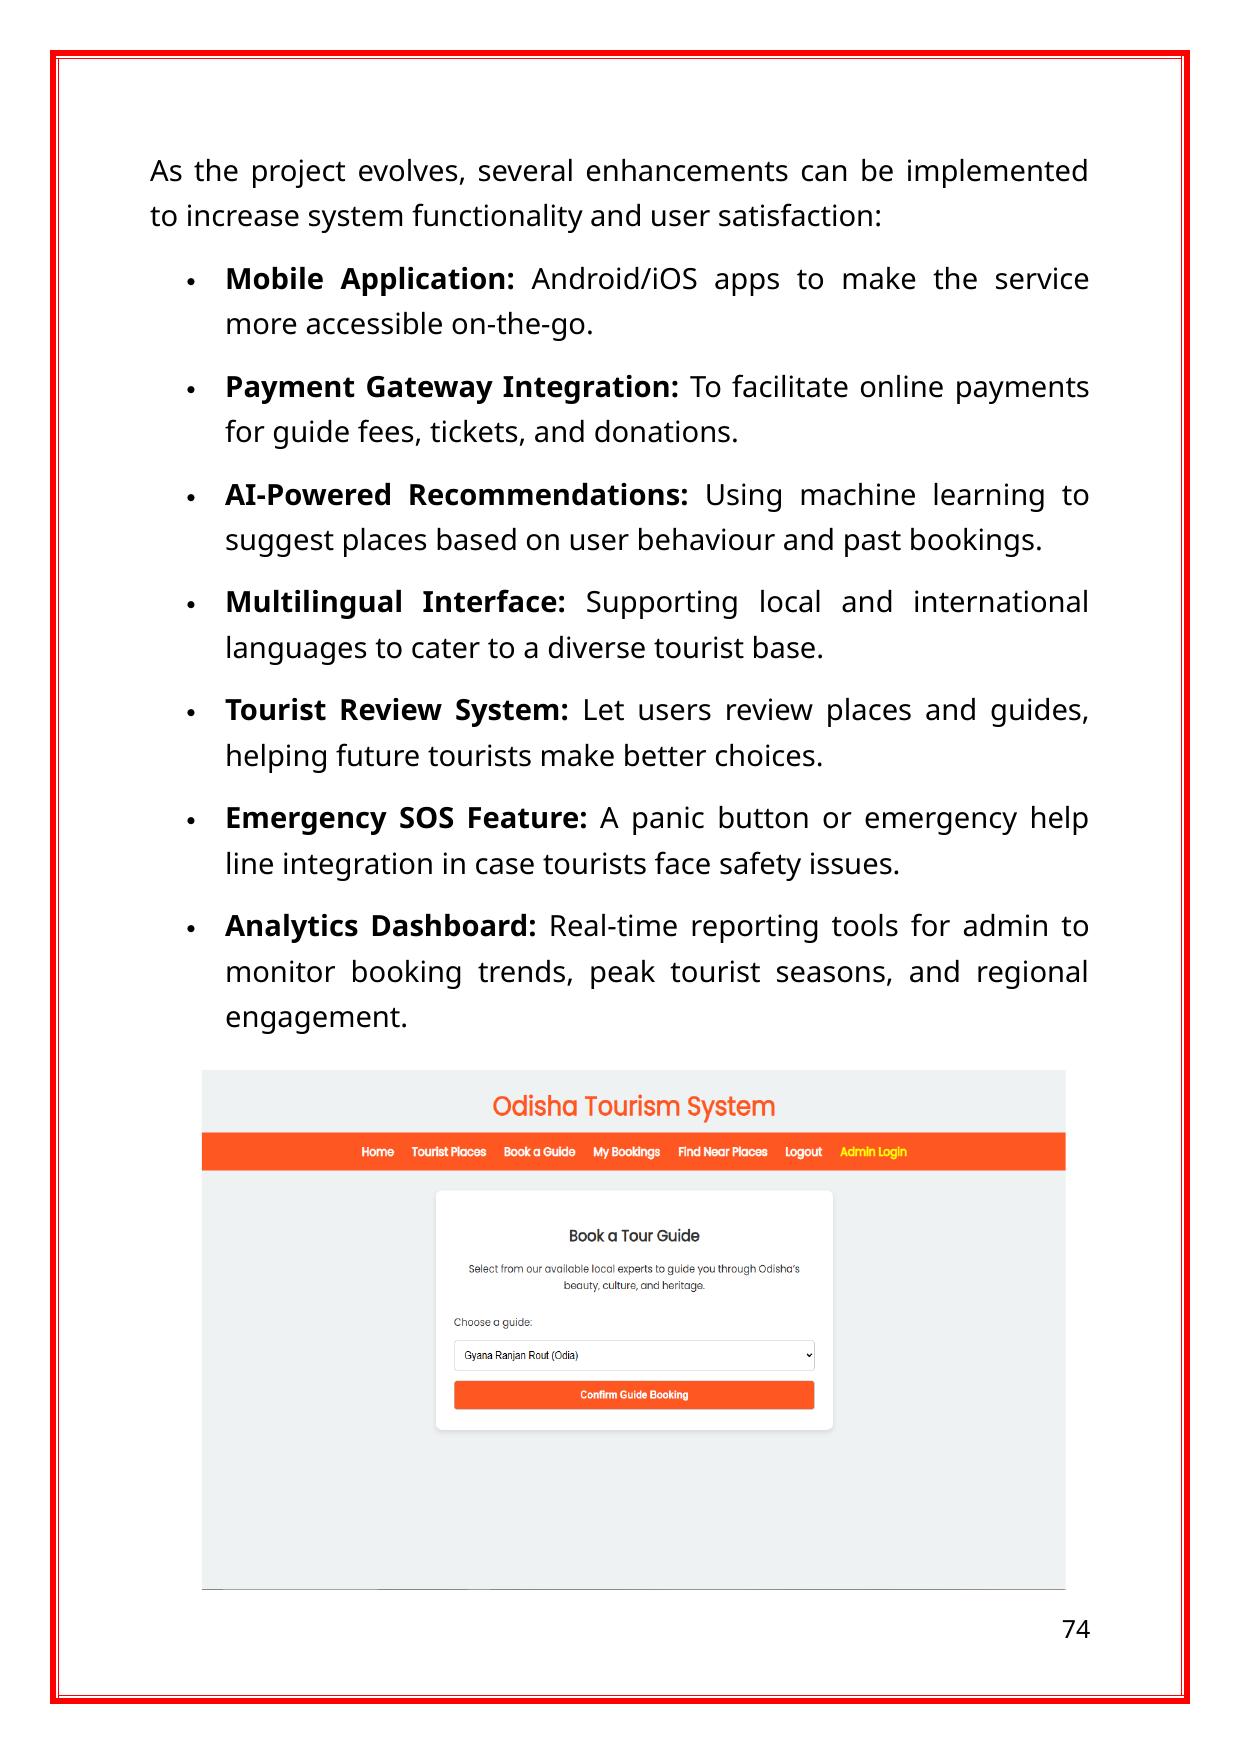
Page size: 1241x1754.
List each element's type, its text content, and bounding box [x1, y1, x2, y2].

list Analytics Dashboard: Real-time reporting tools for admin to monitor booking trends, peak tourist seasons, and regional engagement. [187, 905, 1090, 1036]
list Payment Gateway Integration: To facilitate online payments for guide fees, tickets, and donations. [187, 366, 1090, 451]
list Multilingual Interface: Supporting local and international languages to cater to a diverse tourist base. [187, 582, 1090, 667]
list Mobile Application: Android/iOS apps to make the service more accessible on-the-go. [187, 258, 1090, 343]
list AI-Powered Recommendations: Using machine learning to suggest places based on user behaviour and past bookings. [187, 474, 1090, 559]
list Emergency SOS Feature: A panic button or emergency help line integration in case tourists face safety issues. [187, 797, 1090, 883]
picture [201, 1070, 1066, 1590]
list Tourist Review System: Let users review places and guides, helping future tourists make better choices. [187, 689, 1090, 775]
text As the project evolves, several enhancements can be implemented to increase system functionality and user satisfaction: [150, 150, 1090, 235]
